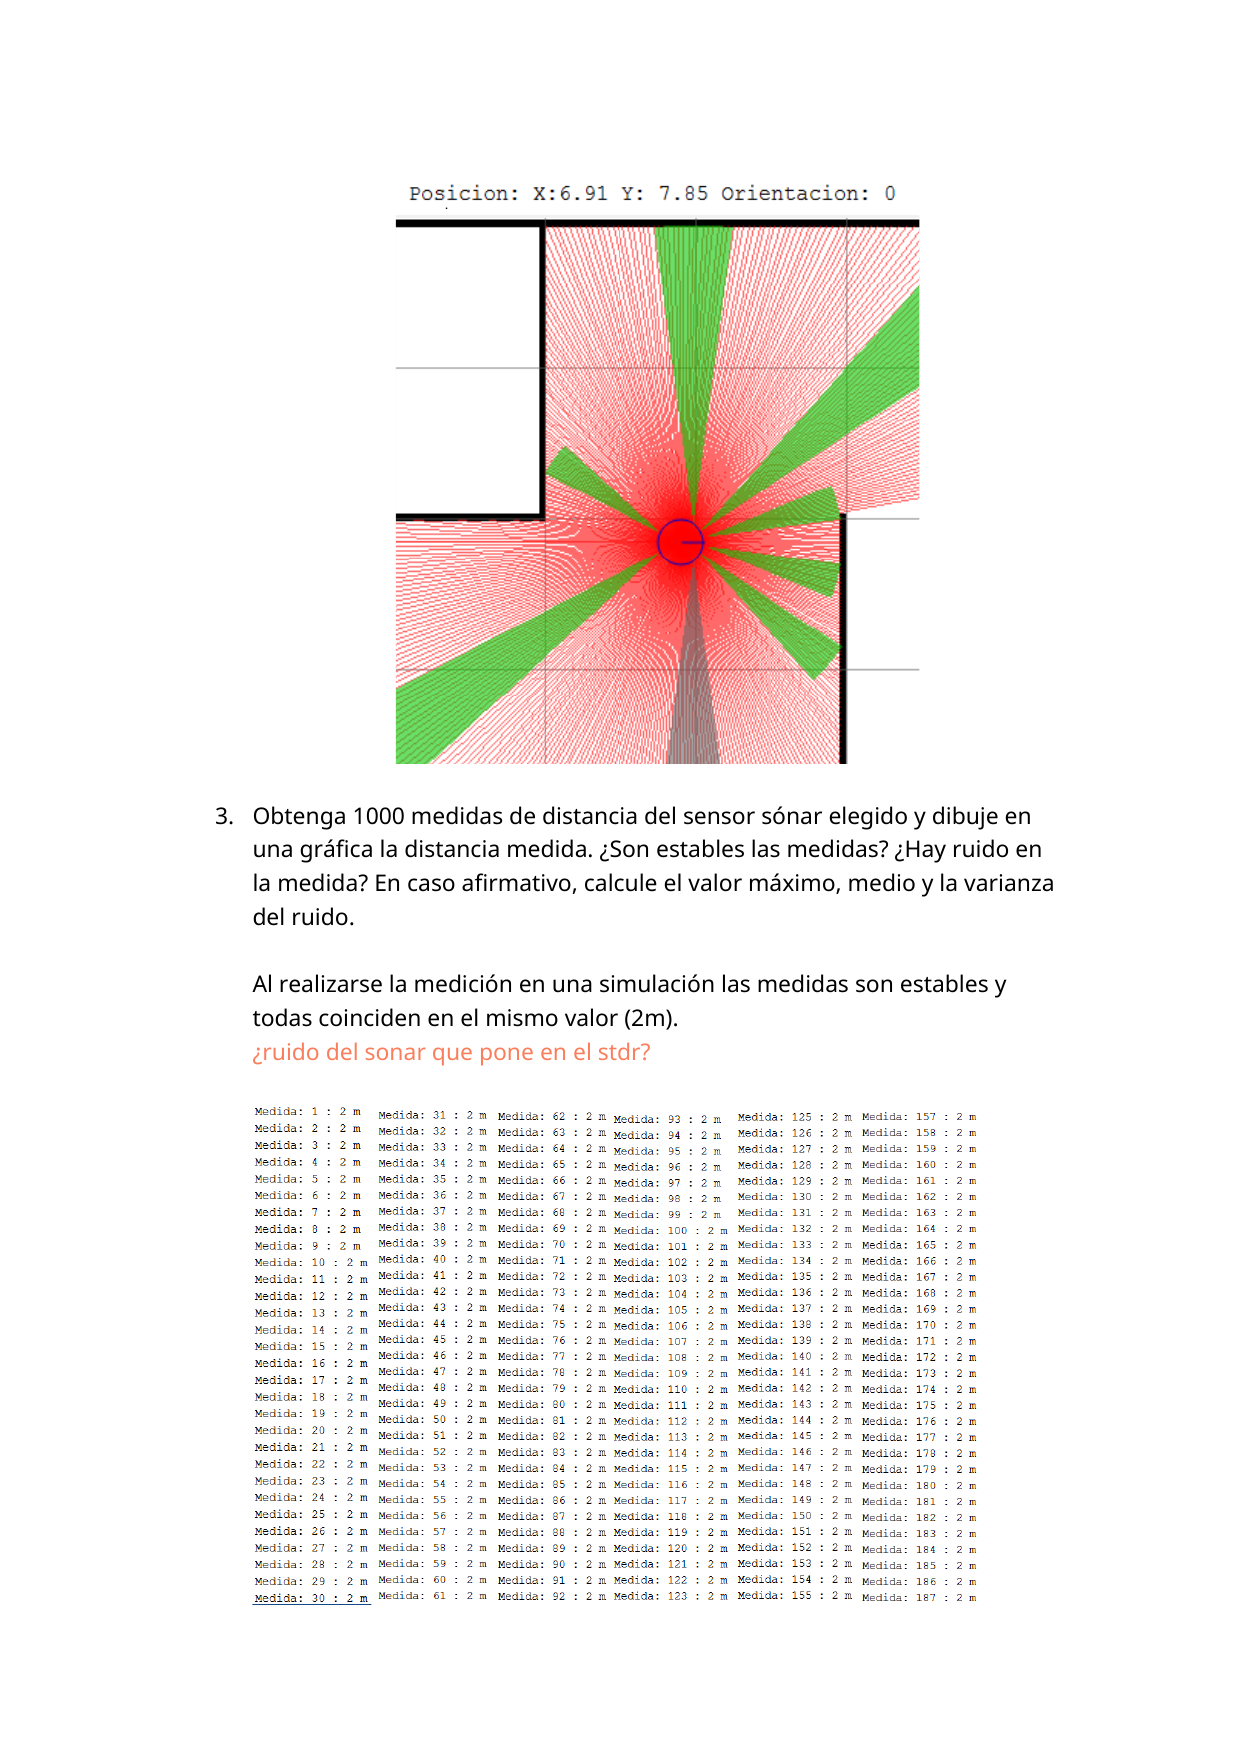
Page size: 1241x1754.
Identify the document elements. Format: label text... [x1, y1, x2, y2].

picture [613, 1108, 732, 1605]
list ¿ruido del sonar que pone en el stdr? [252, 1036, 1063, 1067]
picture [406, 181, 909, 209]
list Al realizarse la medición en una simulación las medidas son estables y todas coinciden en el mismo valor (2m). [252, 968, 1063, 1033]
picture [377, 1104, 491, 1605]
picture [496, 1108, 608, 1605]
picture [860, 1109, 980, 1605]
picture [395, 215, 920, 764]
picture [737, 1107, 855, 1605]
list Obtenga 1000 medidas de distancia del sensor sónar elegido y dibuje en una gráfica la distancia medida. ¿Son estables las medidas? ¿Hay ruido en la medida? En caso afirmativo, calcule el valor máximo, medio y la varianza del ruido. [215, 800, 1063, 932]
picture [252, 1103, 372, 1605]
